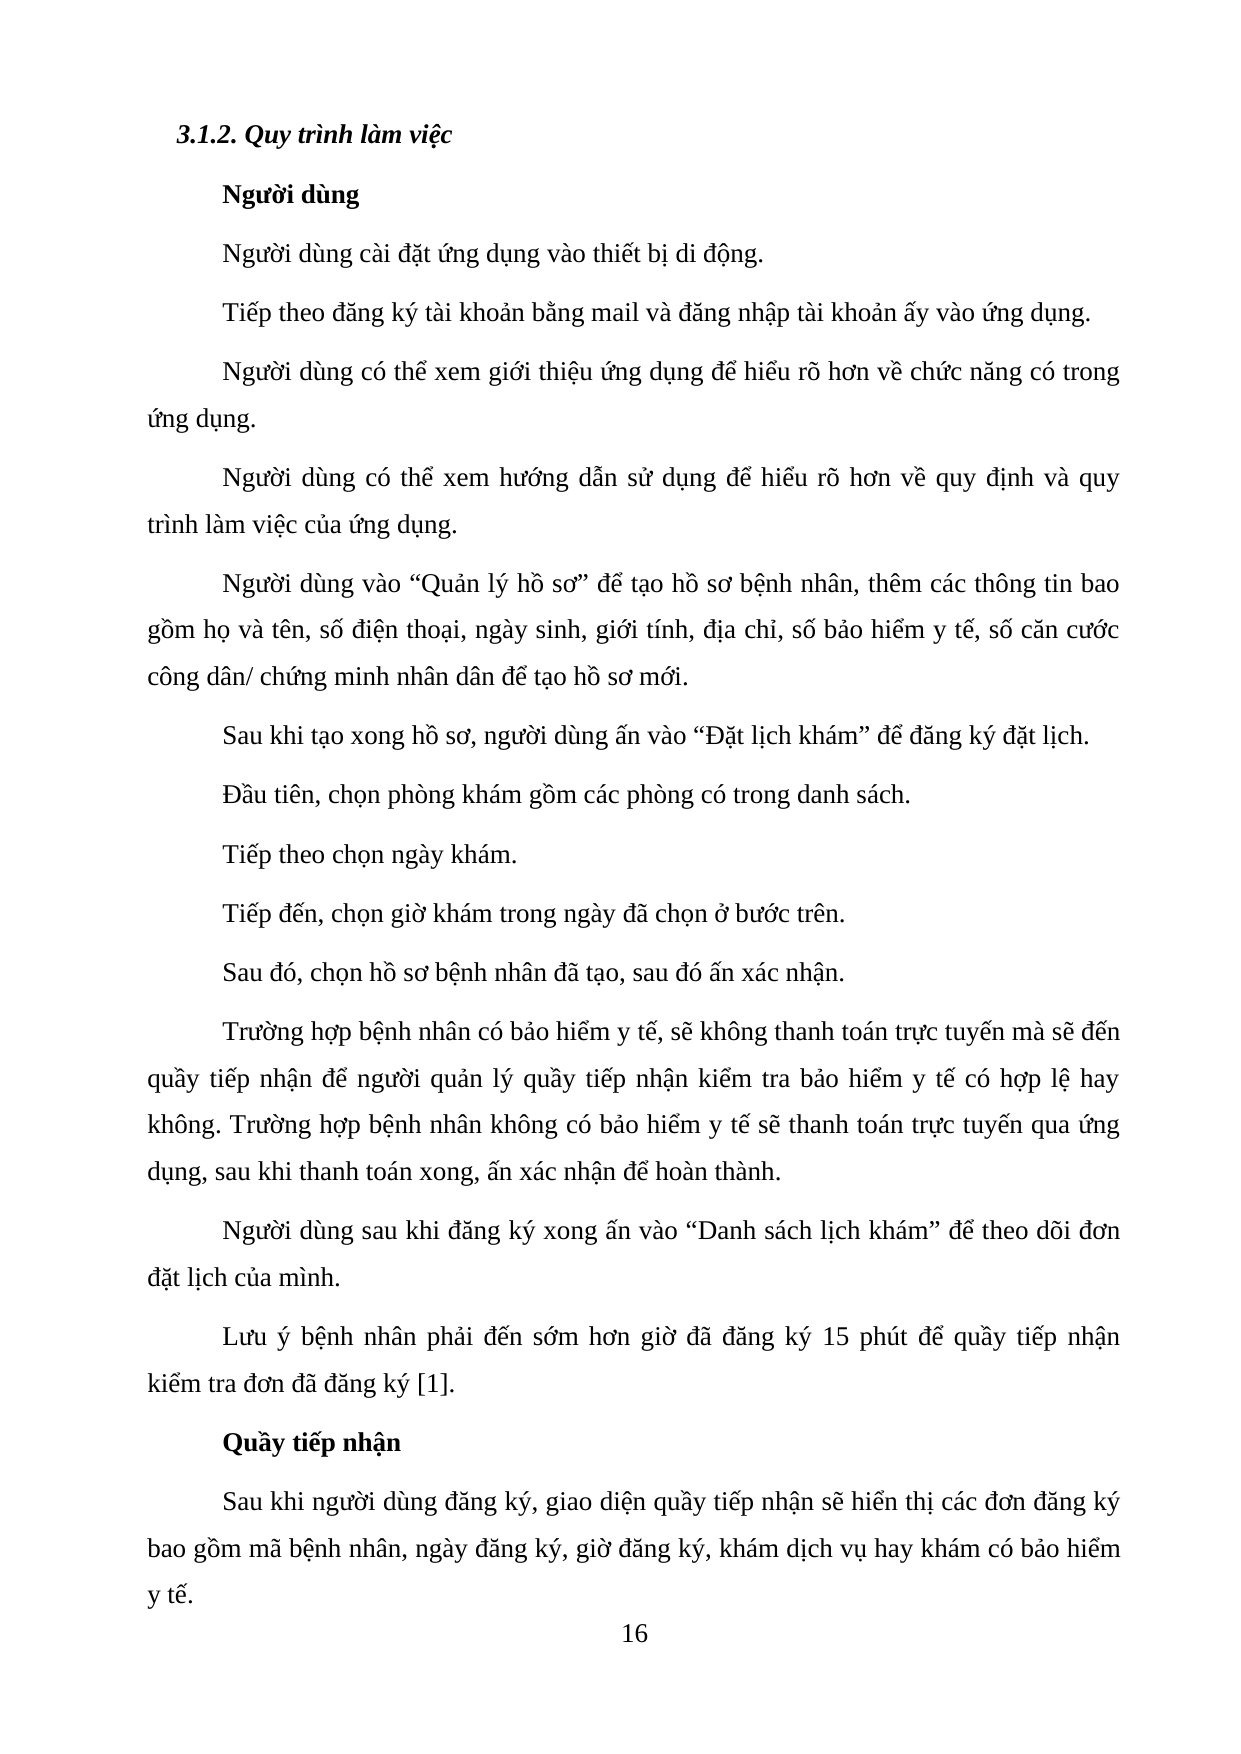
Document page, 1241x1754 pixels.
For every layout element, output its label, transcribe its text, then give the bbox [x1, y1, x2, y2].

text Sau đó, chọn hồ sơ bệnh nhân đã tạo, sau đó ấn xác nhận. [147, 956, 1122, 987]
text Quầy tiếp nhận [147, 1426, 1122, 1457]
text Sau khi tạo xong hồ sơ, người dùng ấn vào “Đặt lịch khám” để đăng ký đặt lịch. [147, 719, 1122, 751]
text Sau khi người dùng đăng ký, giao diện quầy tiếp nhận sẽ hiển thị các đơn đăng ký bao gồm mã bệnh nhân, ngày đăng ký, giờ đăng ký, khám dịch vụ hay khám có bảo hiểm y tế. [147, 1485, 1122, 1610]
text Người dùng vào “Quản lý hồ sơ” để tạo hồ sơ bệnh nhân, thêm các thông tin bao gồm họ và tên, số điện thoại, ngày sinh, giới tính, địa chỉ, số bảo hiểm y tế, số căn cước công dân/ chứng minh nhân dân để tạo hồ sơ mới. [147, 567, 1122, 691]
text Người dùng có thể xem hướng dẫn sử dụng để hiểu rõ hơn về quy định và quy trình làm việc của ứng dụng. [147, 461, 1122, 539]
text Lưu ý bệnh nhân phải đến sớm hơn giờ đã đăng ký 15 phút để quầy tiếp nhận kiểm tra đơn đã đăng ký [1]. [147, 1320, 1122, 1398]
text Tiếp đến, chọn giờ khám trong ngày đã chọn ở bước trên. [147, 897, 1122, 928]
text Tiếp theo đăng ký tài khoản bằng mail và đăng nhập tài khoản ấy vào ứng dụng. [147, 296, 1122, 327]
text Người dùng [147, 178, 1122, 209]
text Tiếp theo chọn ngày khám. [147, 838, 1122, 869]
text Trường hợp bệnh nhân có bảo hiểm y tế, sẽ không thanh toán trực tuyến mà sẽ đến quầy tiếp nhận để người quản lý quầy tiếp nhận kiểm tra bảo hiểm y tế có hợp lệ hay không. Trường hợp bệnh nhân không có bảo hiểm y tế sẽ thanh toán trực tuyến qua ứng dụng, sau khi thanh toán xong, ấn xác nhận để hoàn thành. [147, 1015, 1122, 1186]
text Người dùng sau khi đăng ký xong ấn vào “Danh sách lịch khám” để theo dõi đơn đặt lịch của mình. [147, 1214, 1122, 1292]
text Người dùng có thể xem giới thiệu ứng dụng để hiểu rõ hơn về chức năng có trong ứng dụng. [147, 355, 1122, 433]
subtitle Quy trình làm việc [177, 118, 1122, 150]
text Đầu tiên, chọn phòng khám gồm các phòng có trong danh sách. [147, 778, 1122, 810]
text Người dùng cài đặt ứng dụng vào thiết bị di động. [147, 237, 1122, 268]
